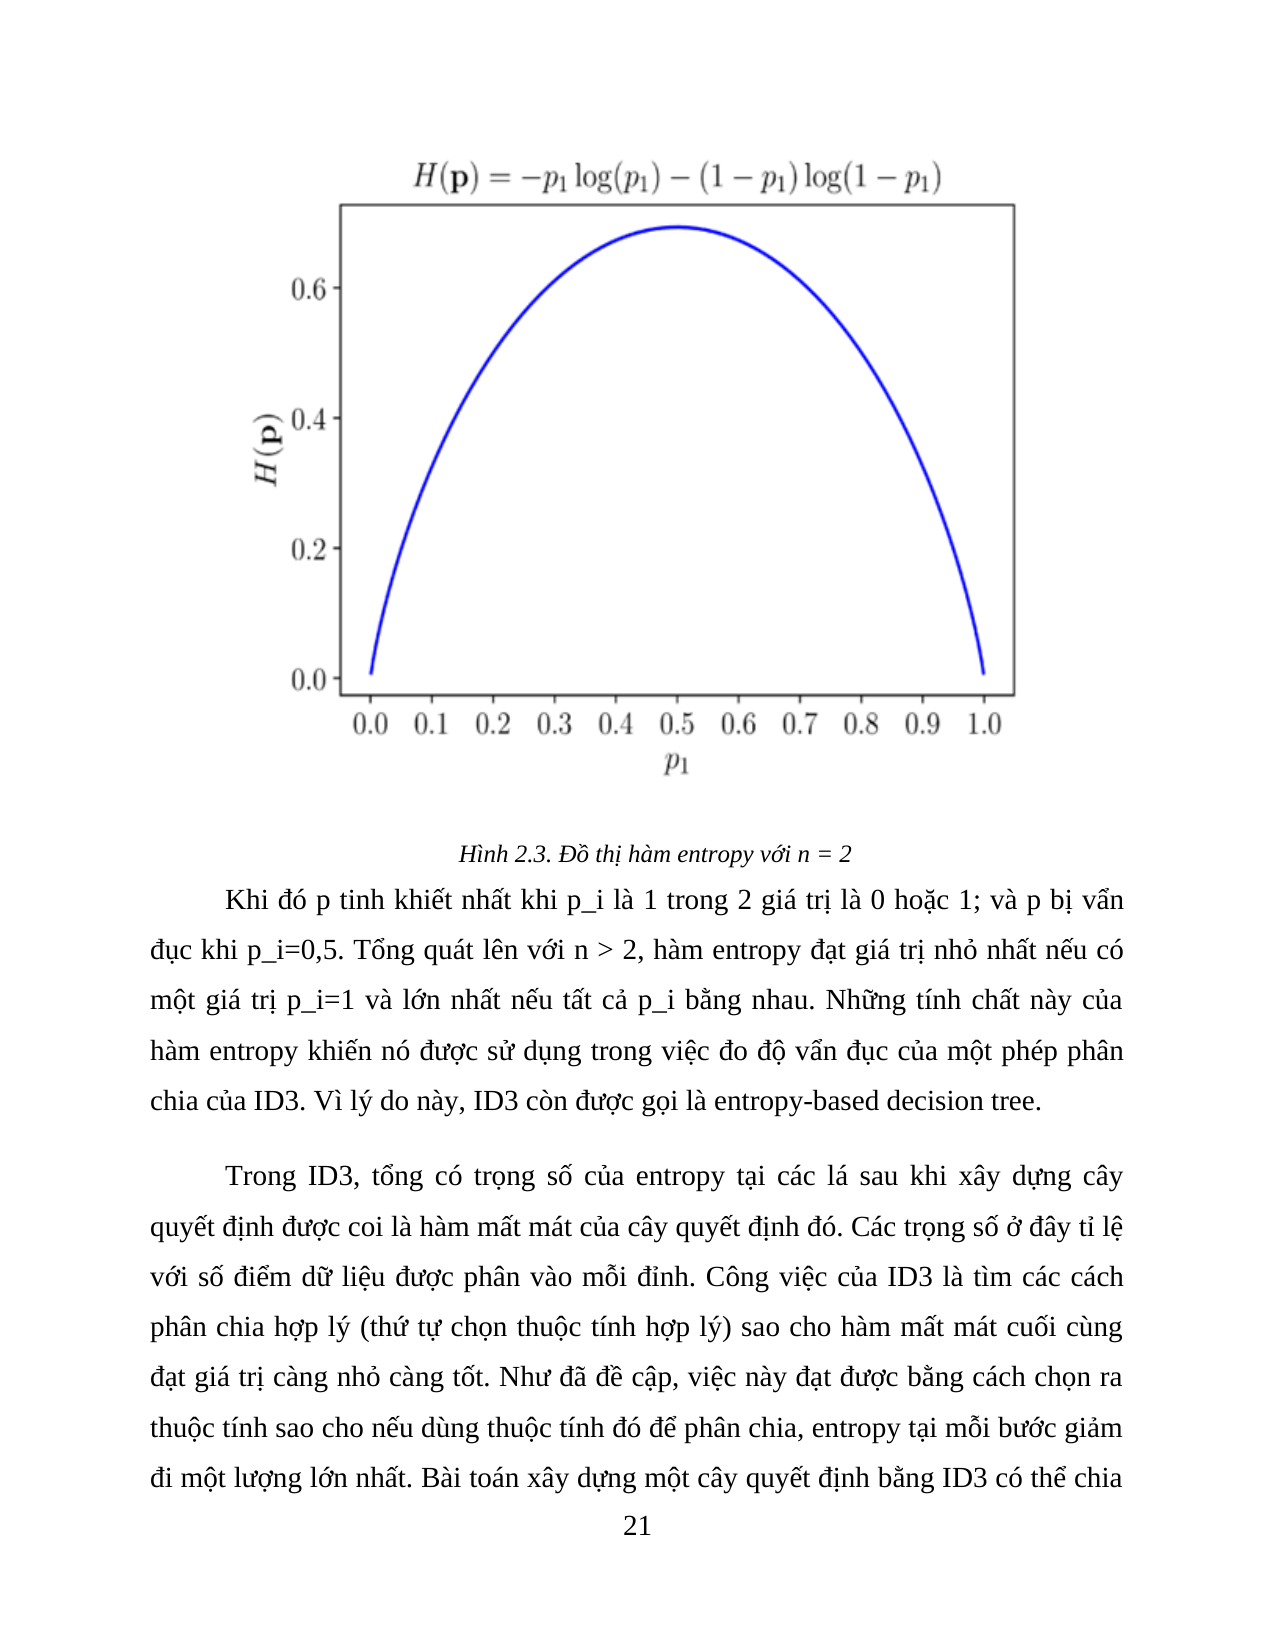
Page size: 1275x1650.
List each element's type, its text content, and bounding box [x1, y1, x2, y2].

picture [240, 150, 1036, 797]
text Khi đó p tinh khiết nhất khi p_i là 1 trong 2 giá trị là 0 hoặc 1; và p bị vẩn đục khi p_i=0,5. Tổng quát lên với n > 2, hàm entropy đạt giá trị nhỏ nhất nếu có một giá trị p_i=1 và lớn nhất nếu tất cả p_i bằng nhau. Những tính chất này của hàm entropy khiến nó được sử dụng trong việc đo độ vẩn đục của một phép phân chia của ID3. Vì lý do này, ID3 còn được gọi là entropy-based decision tree. [150, 882, 1125, 1117]
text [150, 1158, 1125, 1494]
text Hình 2.3. Đồ thị hàm entropy với n = 2 [187, 839, 1125, 867]
